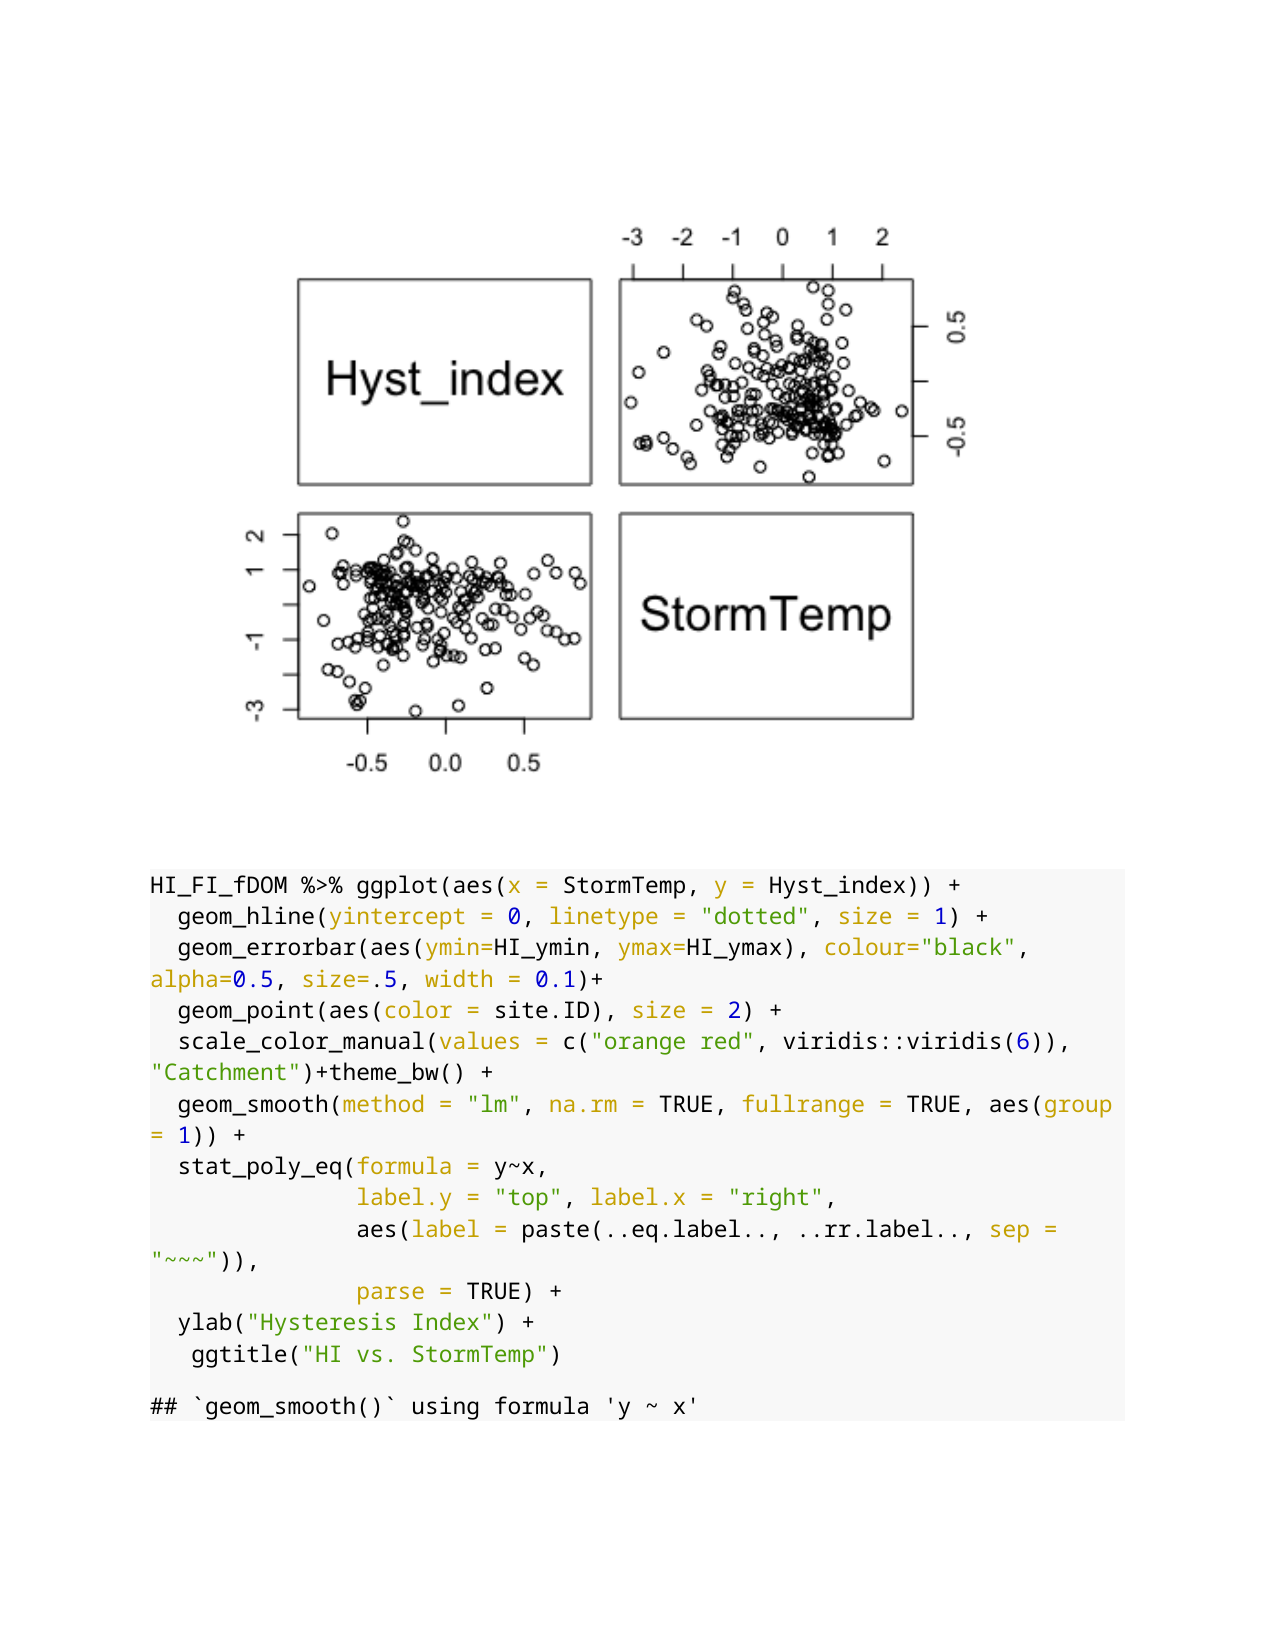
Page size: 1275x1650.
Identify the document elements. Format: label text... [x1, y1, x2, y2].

text ## `geom_smooth()` using formula 'y ~ x' [150, 1389, 1125, 1421]
picture [168, 150, 1044, 850]
text HI_FI_fDOM %>% ggplot(aes(x = StormTemp, y = Hyst_index)) + geom_hline(yintercept = 0, linetype = "dotted", size = 1) + geom_errorbar(aes(ymin=HI_ymin, ymax=HI_ymax), colour="black", alpha=0.5, size=.5, width = 0.1)+ geom_point(aes(color = site.ID), size = 2) + scale_color_manual(values = c("orange red", viridis::viridis(6)), "Catchment")+theme_bw() + geom_smooth(method = "lm", na.rm = TRUE, fullrange = TRUE, aes(group = 1)) + stat_poly_eq(formula = y~x, label.y = "top", label.x = "right", aes(label = paste(..eq.label.., ..rr.label.., sep = "~~~")), parse = TRUE) + ylab("Hysteresis Index") + ggtitle("HI vs. StormTemp") [150, 869, 1125, 1369]
